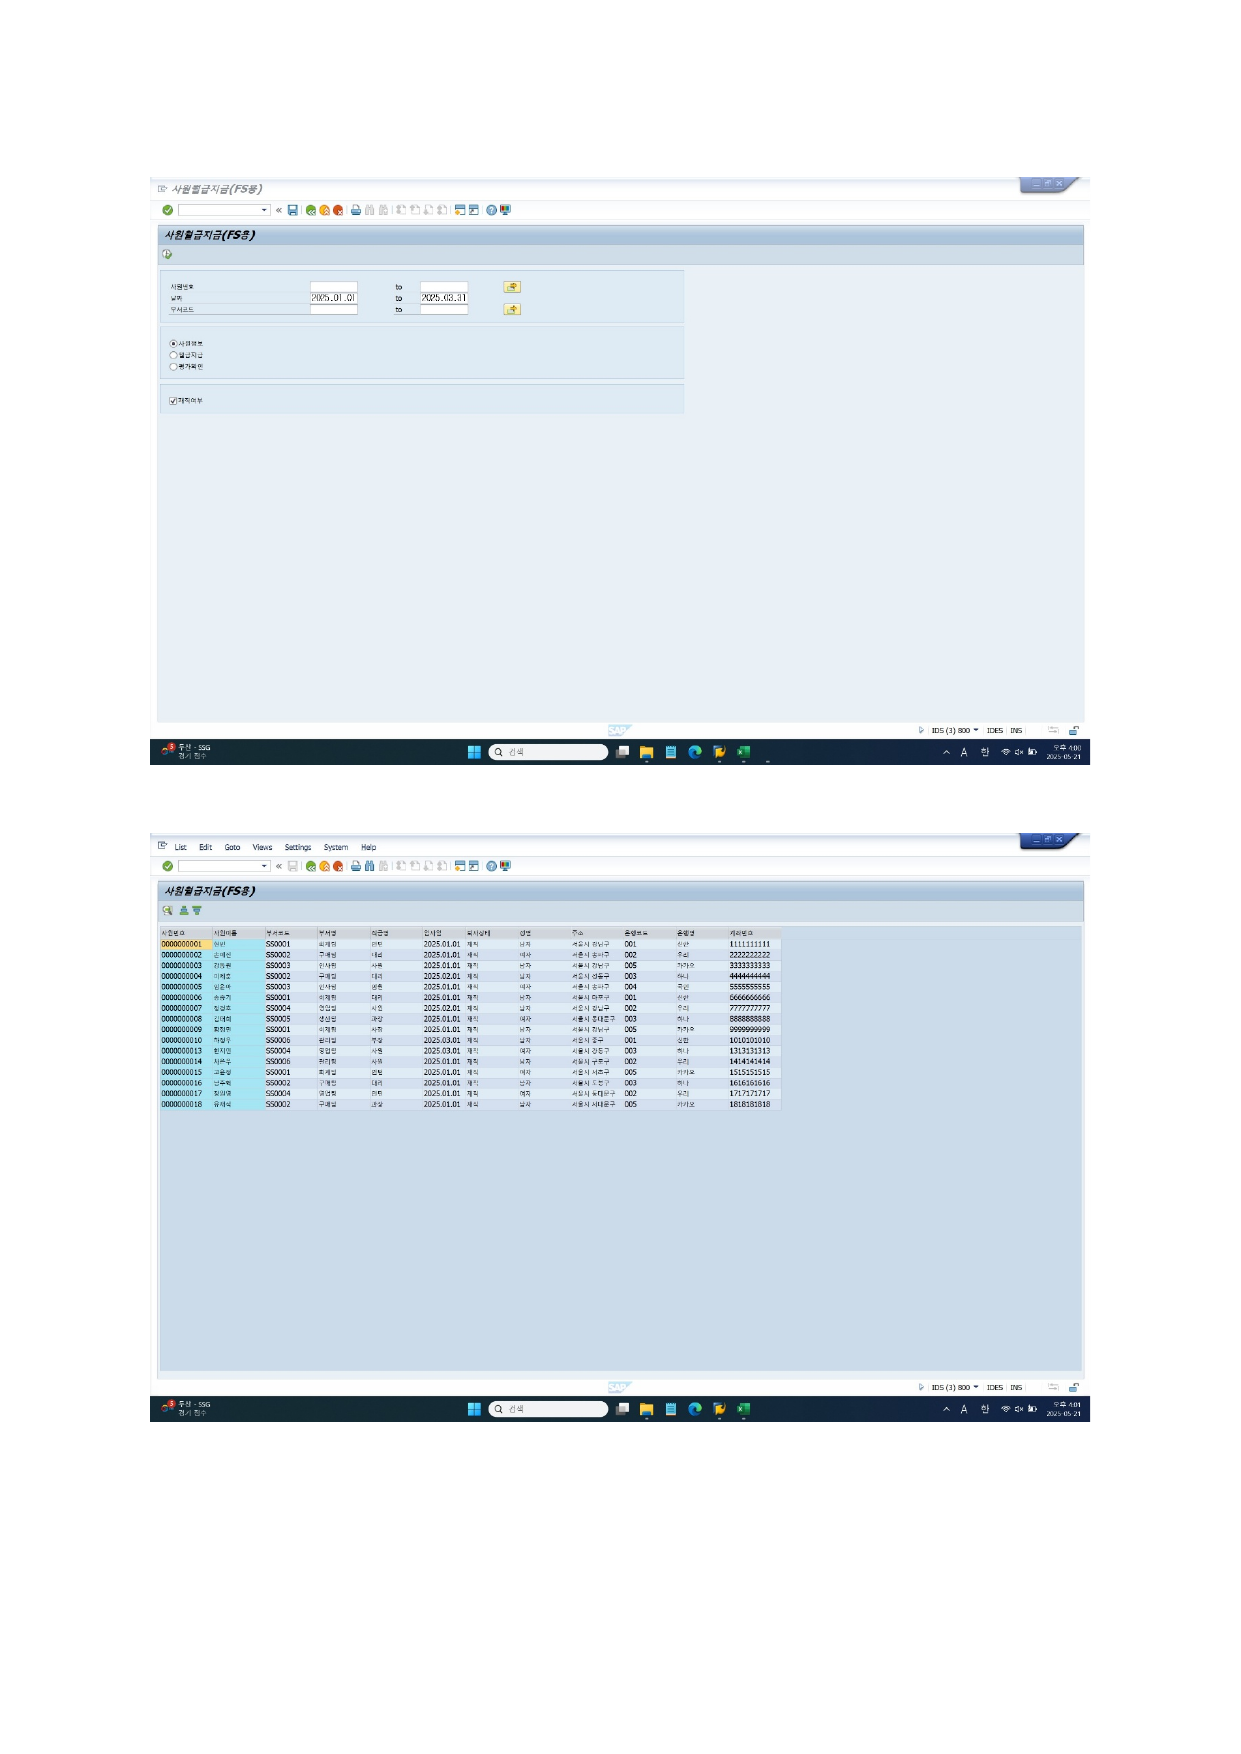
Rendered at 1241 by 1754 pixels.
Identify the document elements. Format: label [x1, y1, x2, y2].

picture [150, 177, 1091, 765]
picture [150, 833, 1091, 1422]
